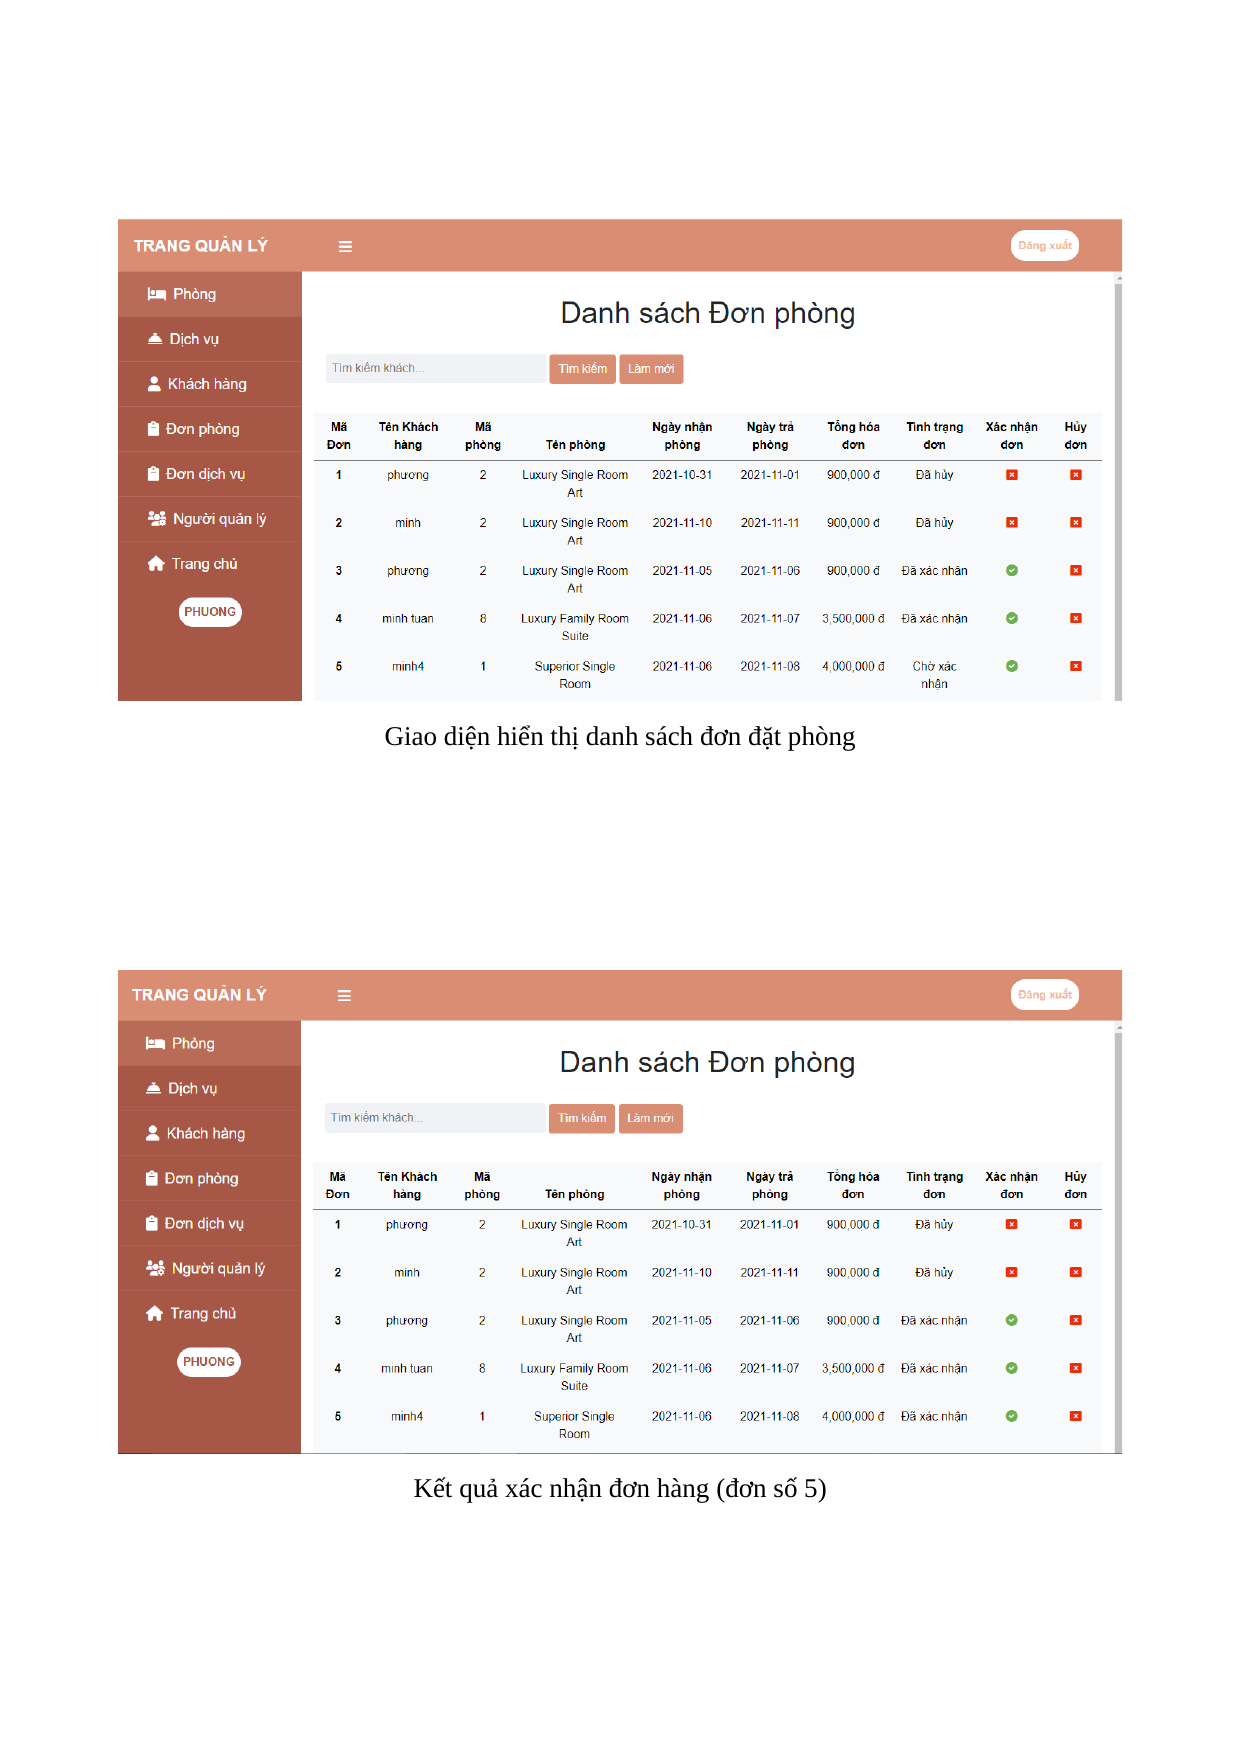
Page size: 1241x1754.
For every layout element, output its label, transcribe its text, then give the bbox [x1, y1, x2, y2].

picture [118, 218, 1123, 701]
picture [118, 970, 1123, 1454]
text Kết quả xác nhận đơn hàng (đơn số 5) [118, 1472, 1122, 1503]
text Giao diện hiển thị danh sách đơn đặt phòng [118, 719, 1122, 751]
